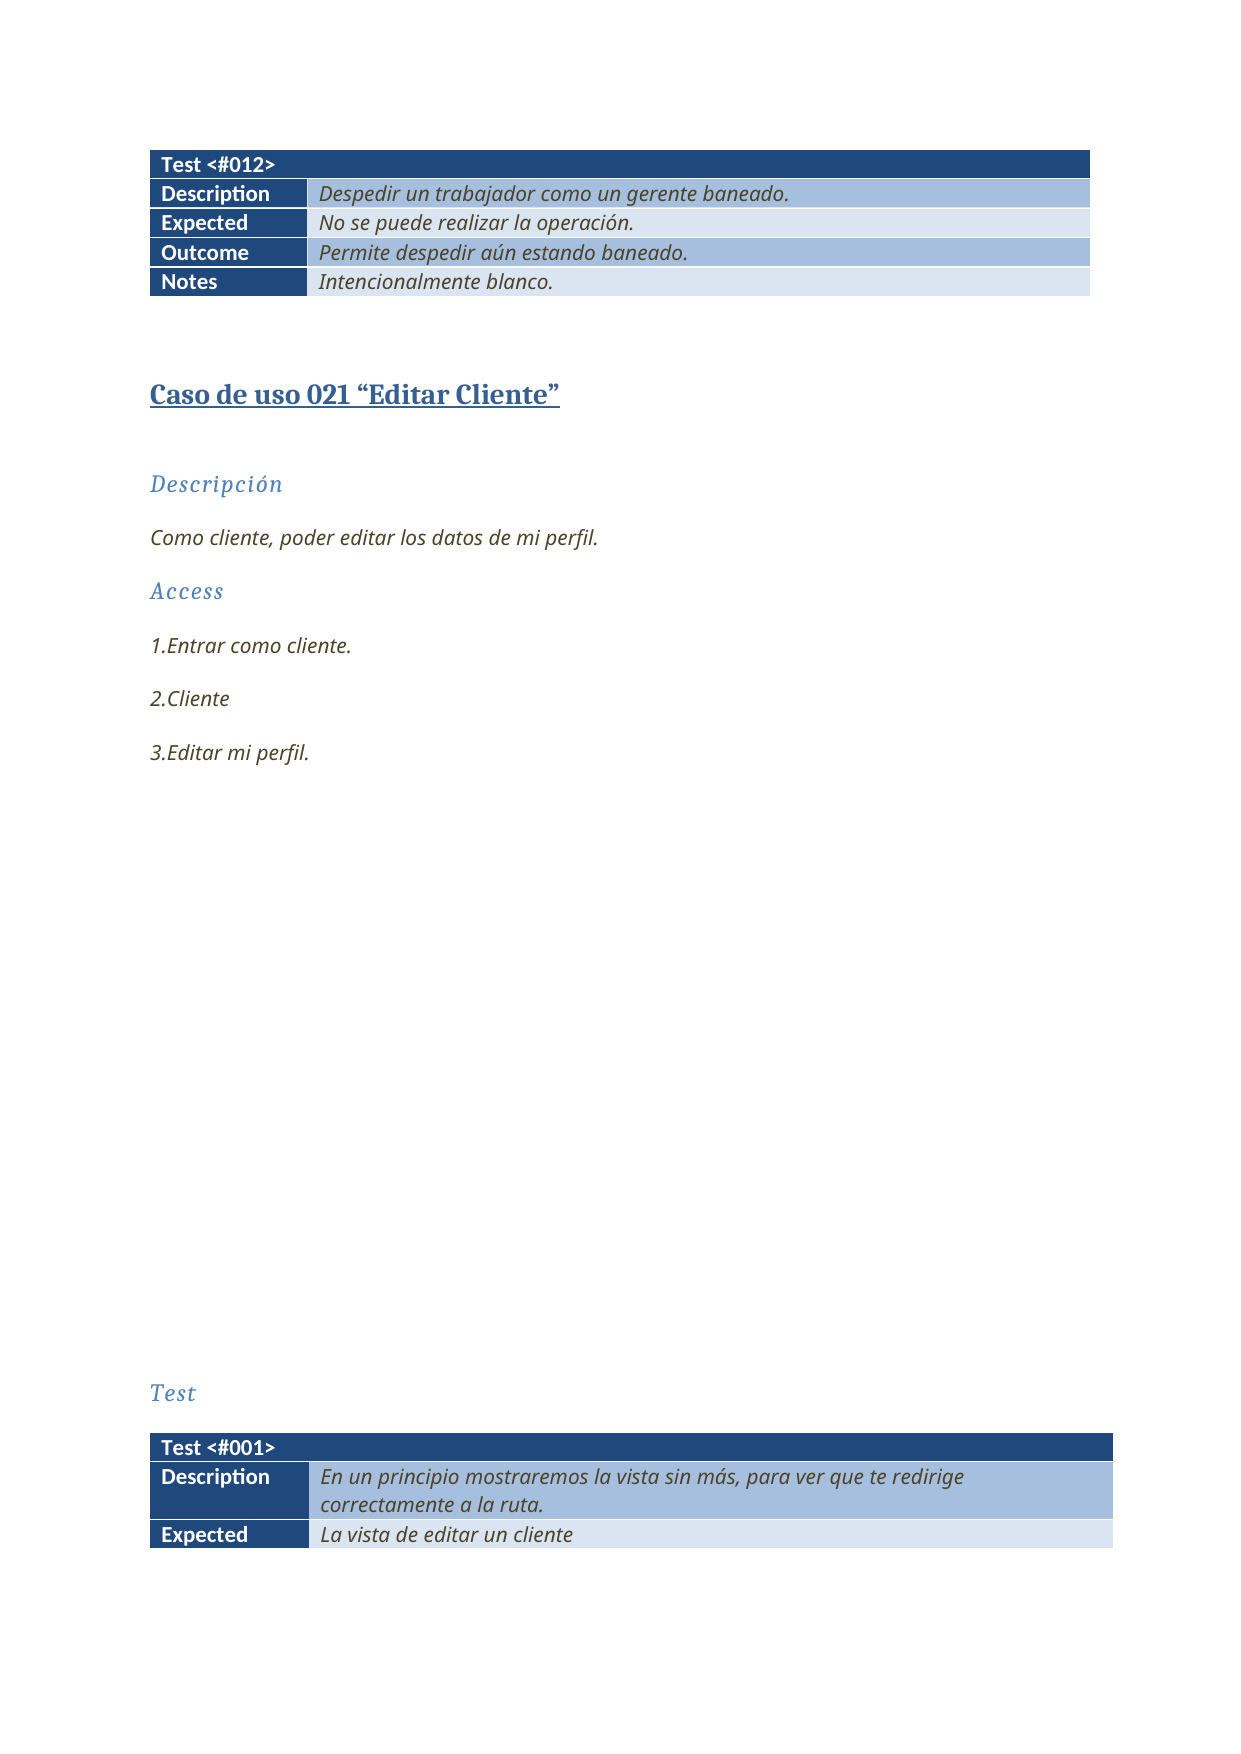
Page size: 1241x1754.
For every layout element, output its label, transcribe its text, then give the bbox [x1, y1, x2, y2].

table_cell Outcome [150, 238, 307, 266]
table_cell Expected [150, 1520, 309, 1548]
table_cell La vista de editar un cliente [309, 1520, 1113, 1548]
table_cell Expected [150, 209, 307, 237]
text 2.Cliente [150, 684, 1090, 713]
subtitle Access [150, 577, 1090, 606]
table_header Test <#001> [150, 1433, 1113, 1461]
subtitle Test [150, 1379, 1090, 1408]
table_cell En un principio mostraremos la vista sin más, para ver que te redirige correctamente a la ruta. [309, 1462, 1113, 1519]
text 1.Entrar como cliente. [150, 631, 1090, 659]
table_cell Intencionalmente blanco. [308, 268, 1090, 296]
table_cell Notes [150, 268, 307, 296]
table_cell Permite despedir aún estando baneado. [308, 238, 1090, 266]
text 3.Editar mi perfil. [150, 738, 1090, 766]
table_cell Despedir un trabajador como un gerente baneado. [308, 179, 1090, 207]
text Como cliente, poder editar los datos de mi perfil. [150, 523, 1090, 552]
table_cell Description [150, 179, 307, 207]
table_header Test <#012> [150, 150, 1090, 178]
subtitle Caso de uso 021 “Editar Cliente” [150, 378, 1090, 412]
table_cell Description [150, 1462, 309, 1519]
table_cell No se puede realizar la operación. [308, 209, 1090, 237]
subtitle Descripción [150, 470, 1090, 498]
